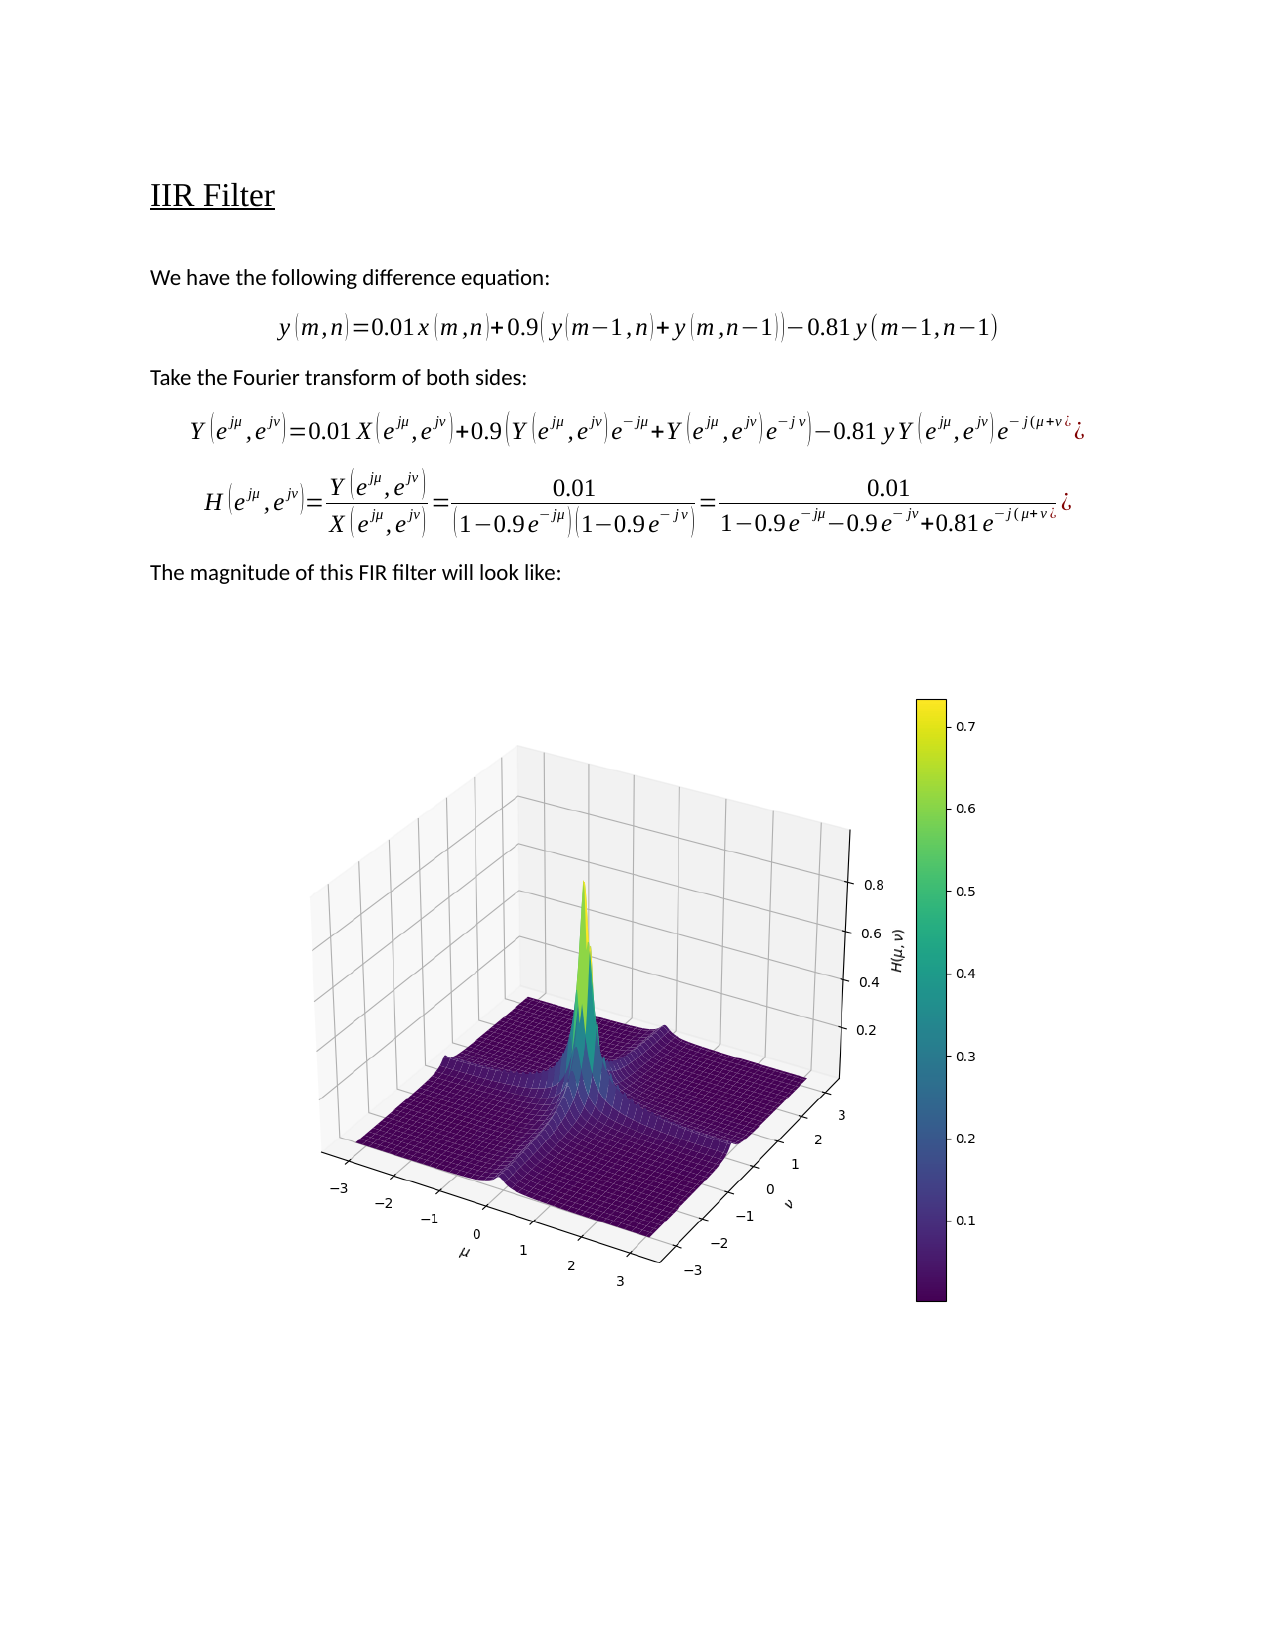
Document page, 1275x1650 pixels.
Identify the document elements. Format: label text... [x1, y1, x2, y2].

subtitle IIR Filter [150, 175, 1125, 213]
text We have the following difference equation: [150, 263, 1125, 291]
picture [150, 605, 1125, 1386]
text Take the Fourier transform of both sides: [150, 363, 1125, 391]
text The magnitude of this FIR filter will look like: [150, 558, 1125, 586]
